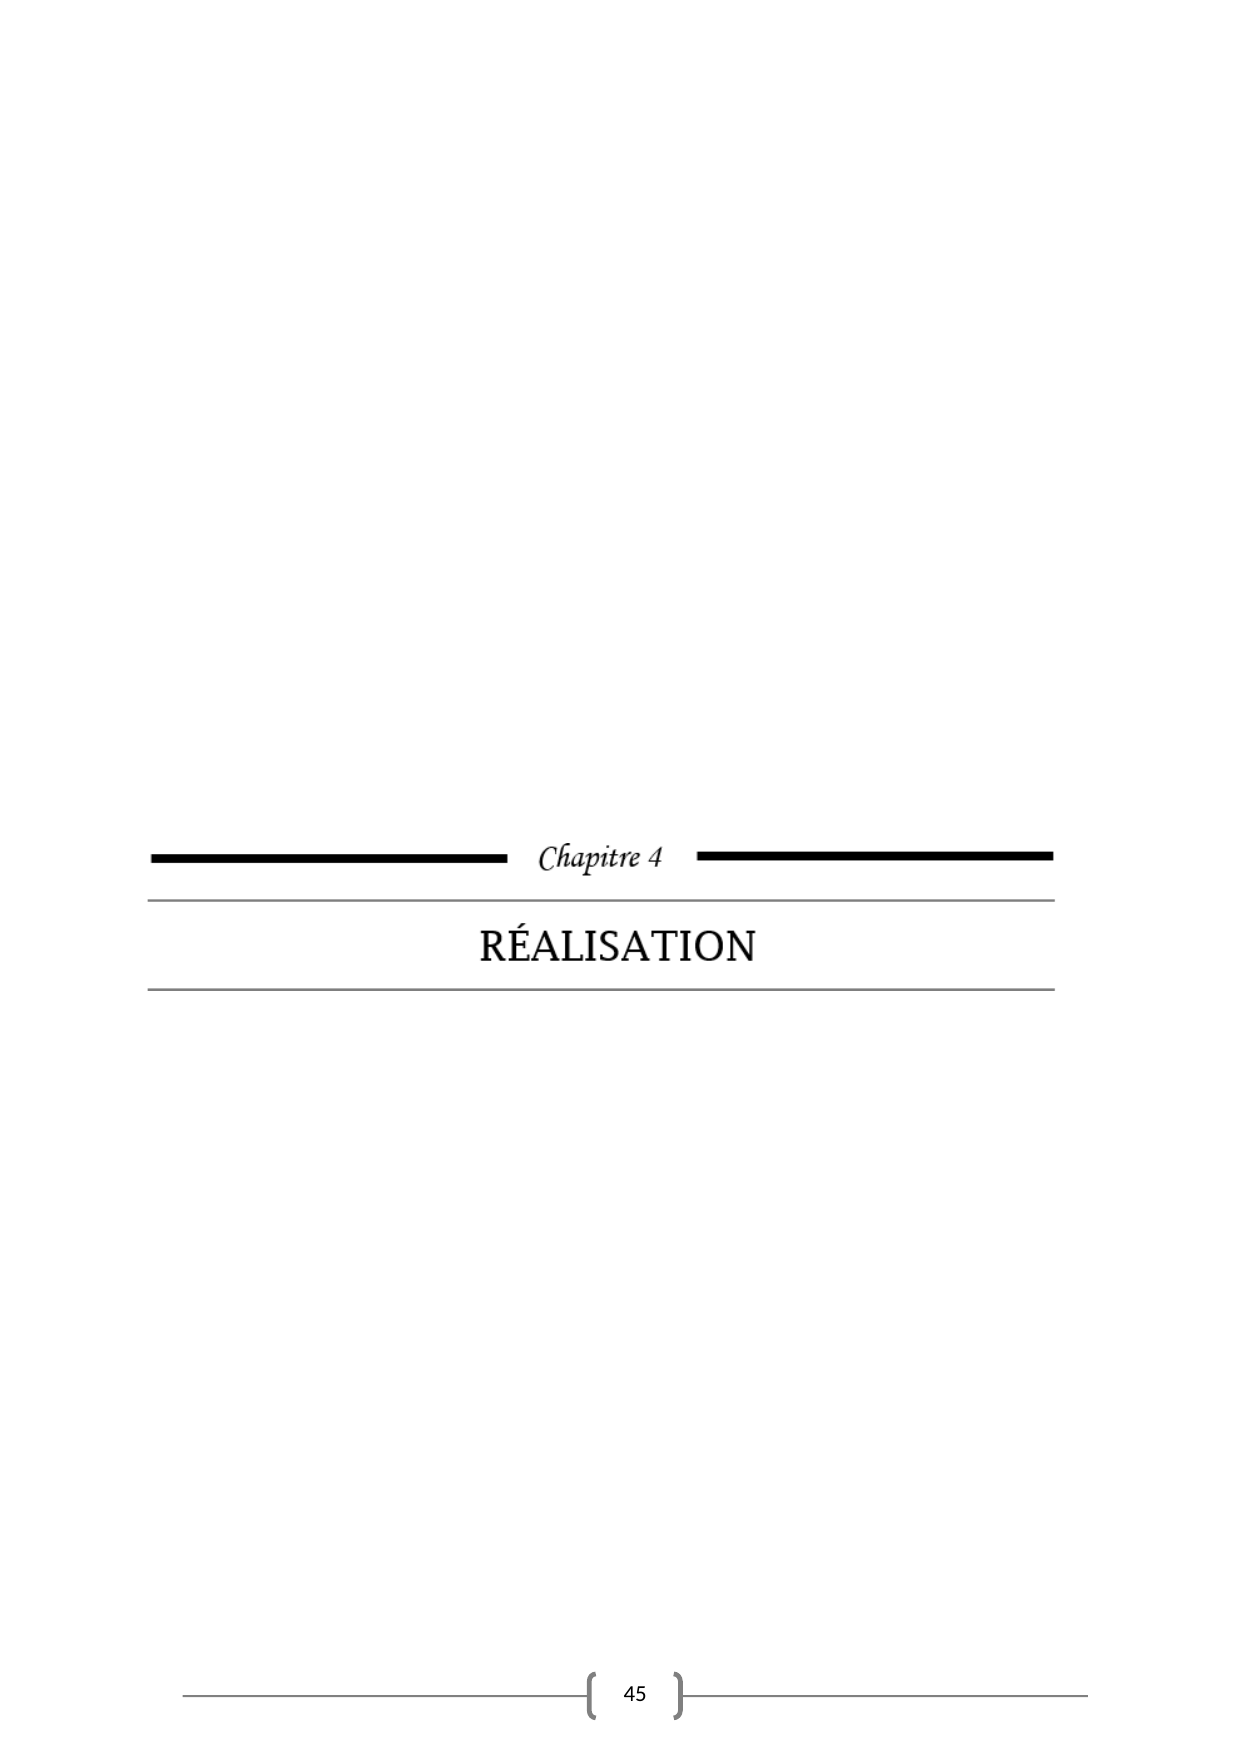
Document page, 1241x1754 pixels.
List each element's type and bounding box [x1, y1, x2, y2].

picture [147, 843, 1056, 991]
